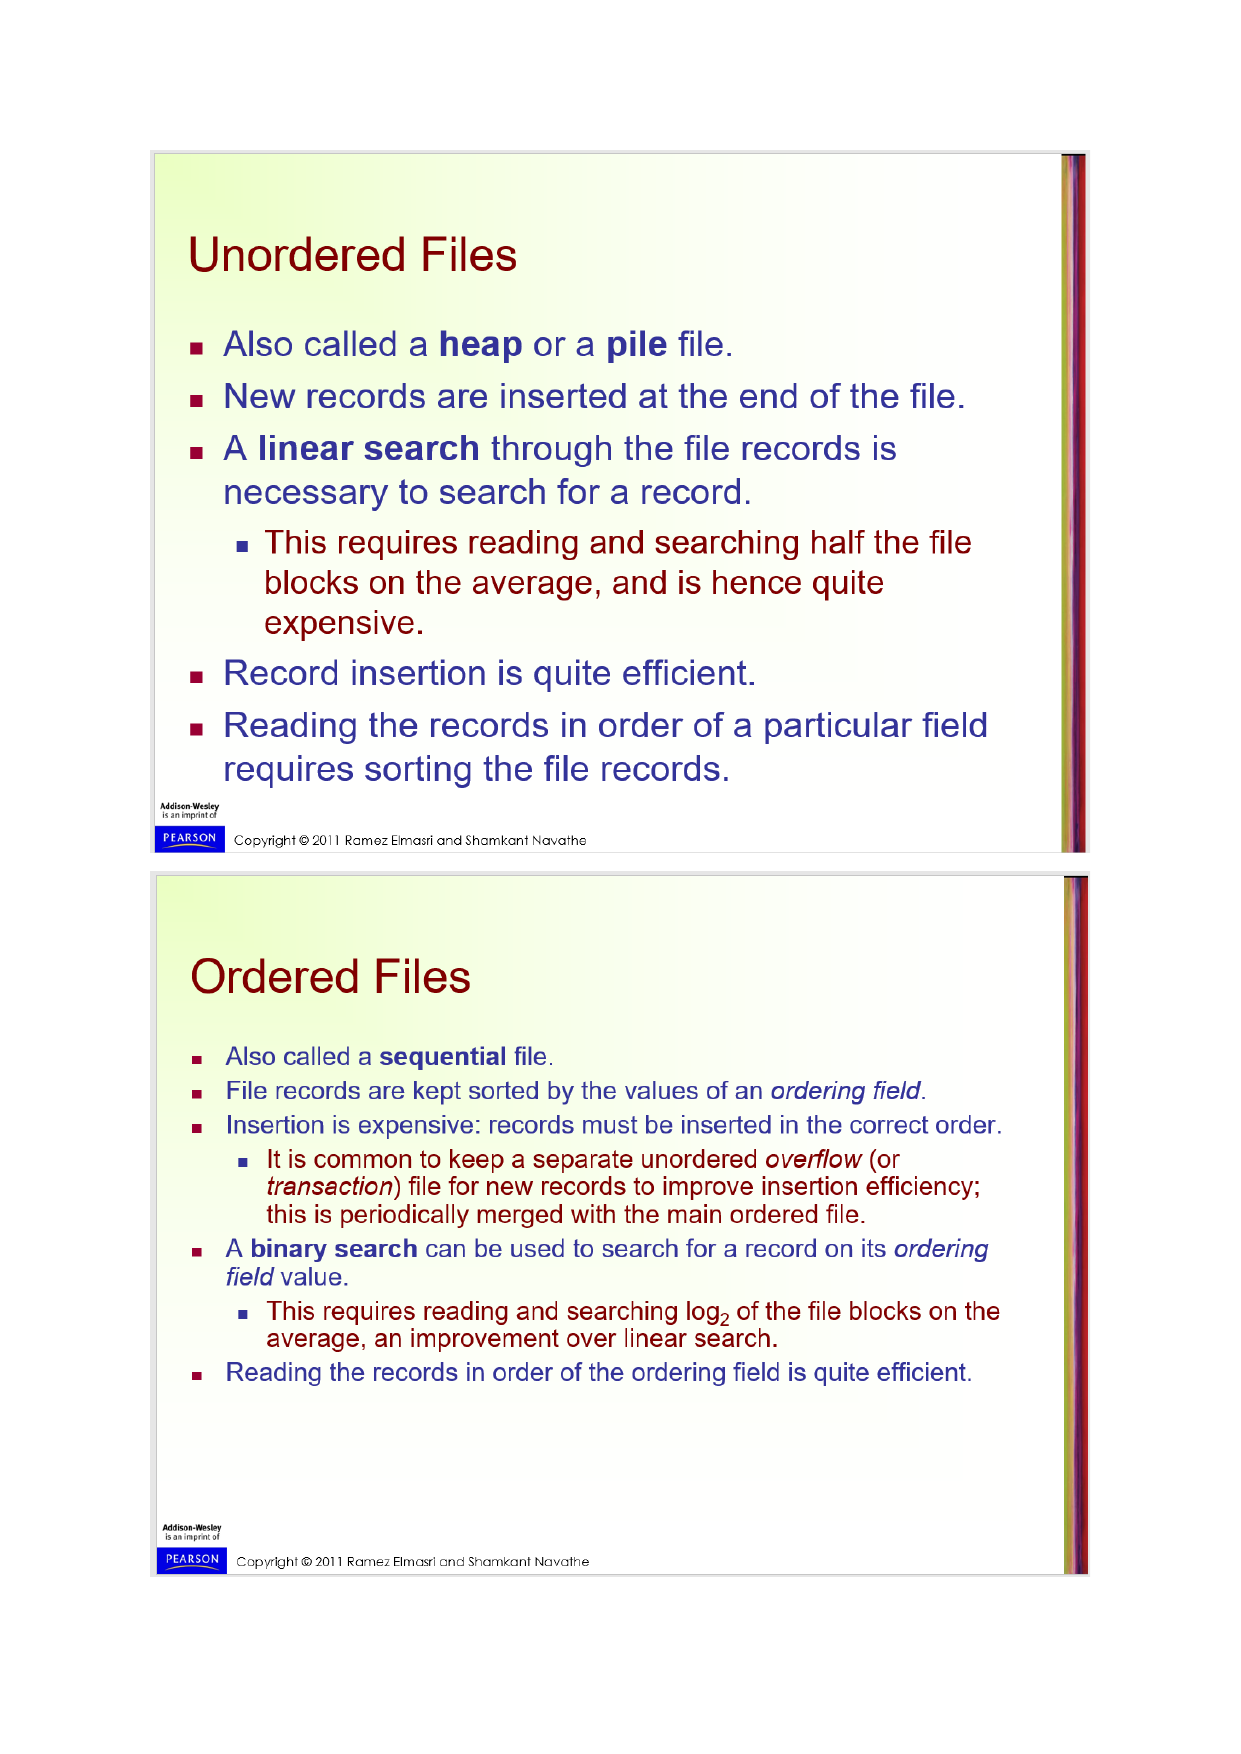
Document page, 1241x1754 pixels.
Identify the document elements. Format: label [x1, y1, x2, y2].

picture [150, 871, 1091, 1577]
picture [150, 150, 1091, 853]
